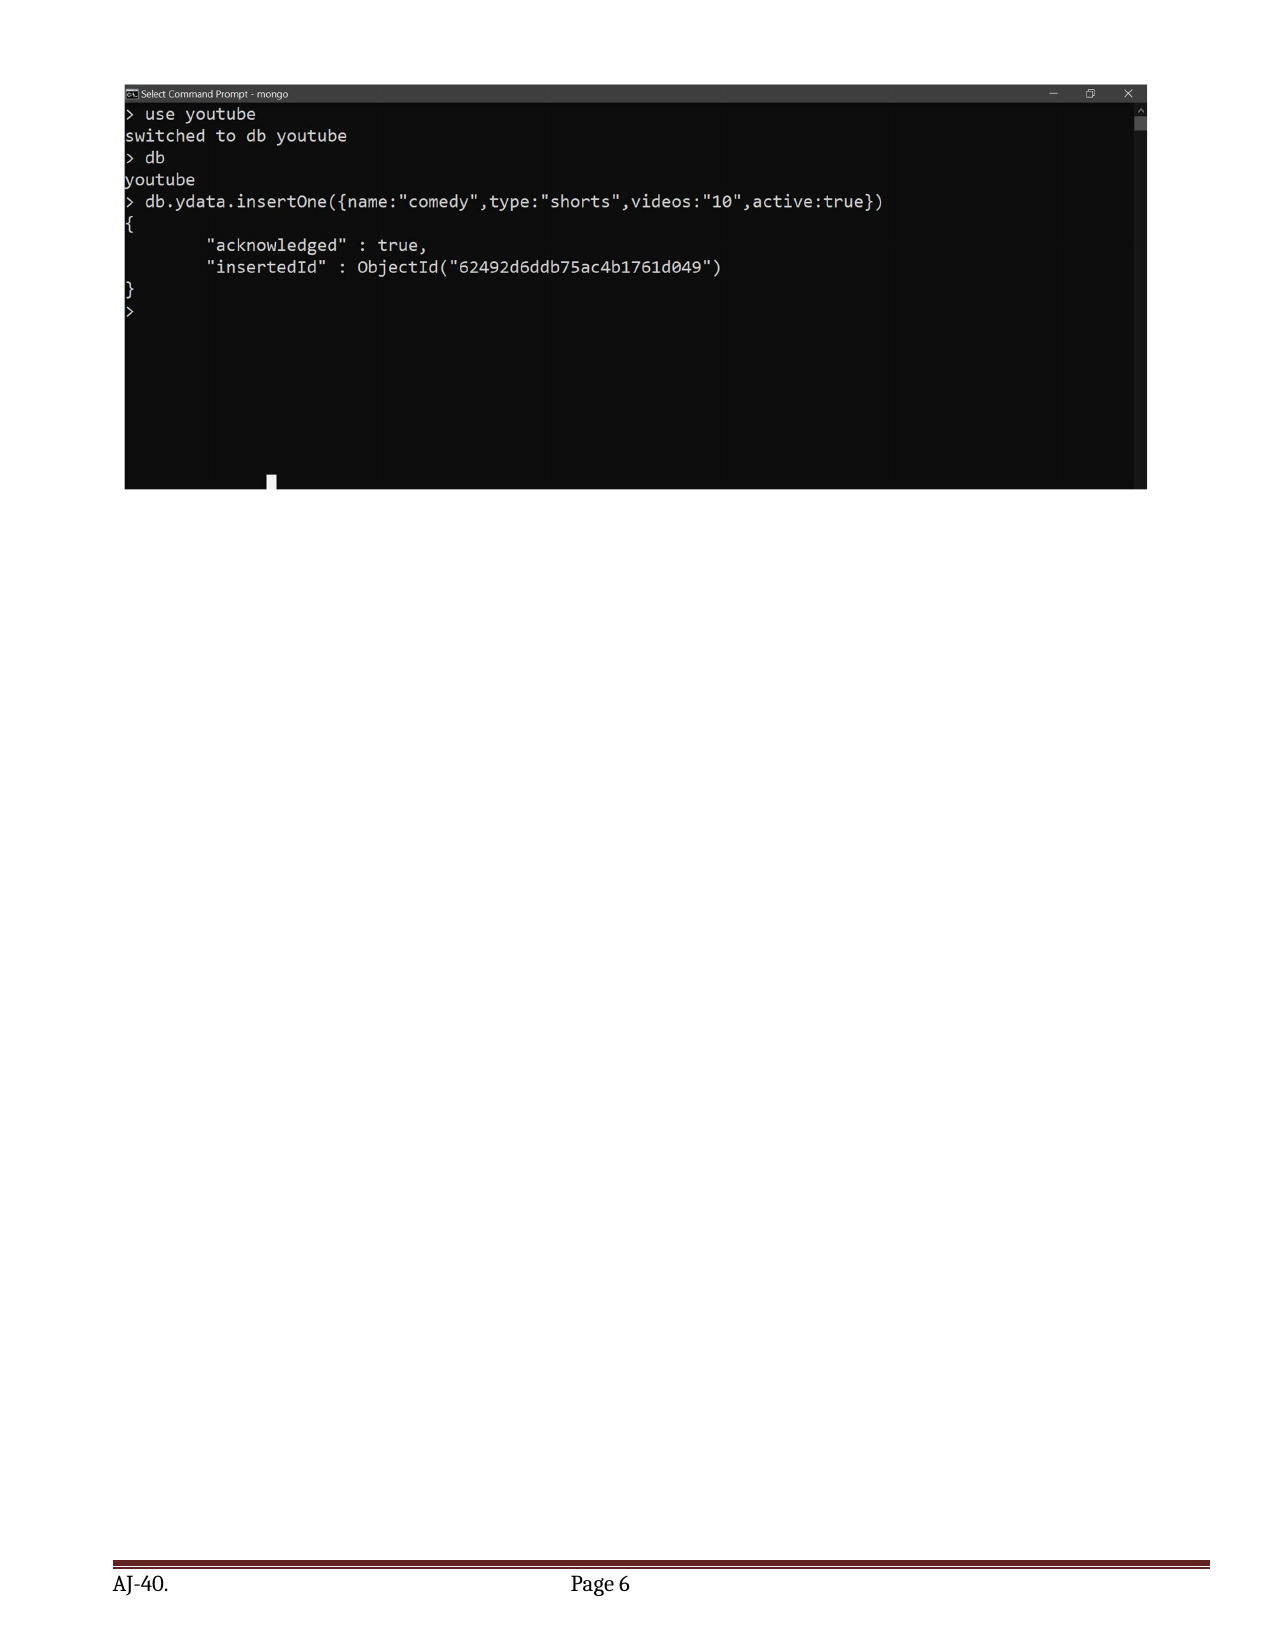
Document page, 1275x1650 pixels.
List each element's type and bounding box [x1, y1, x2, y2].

picture [124, 84, 1148, 490]
